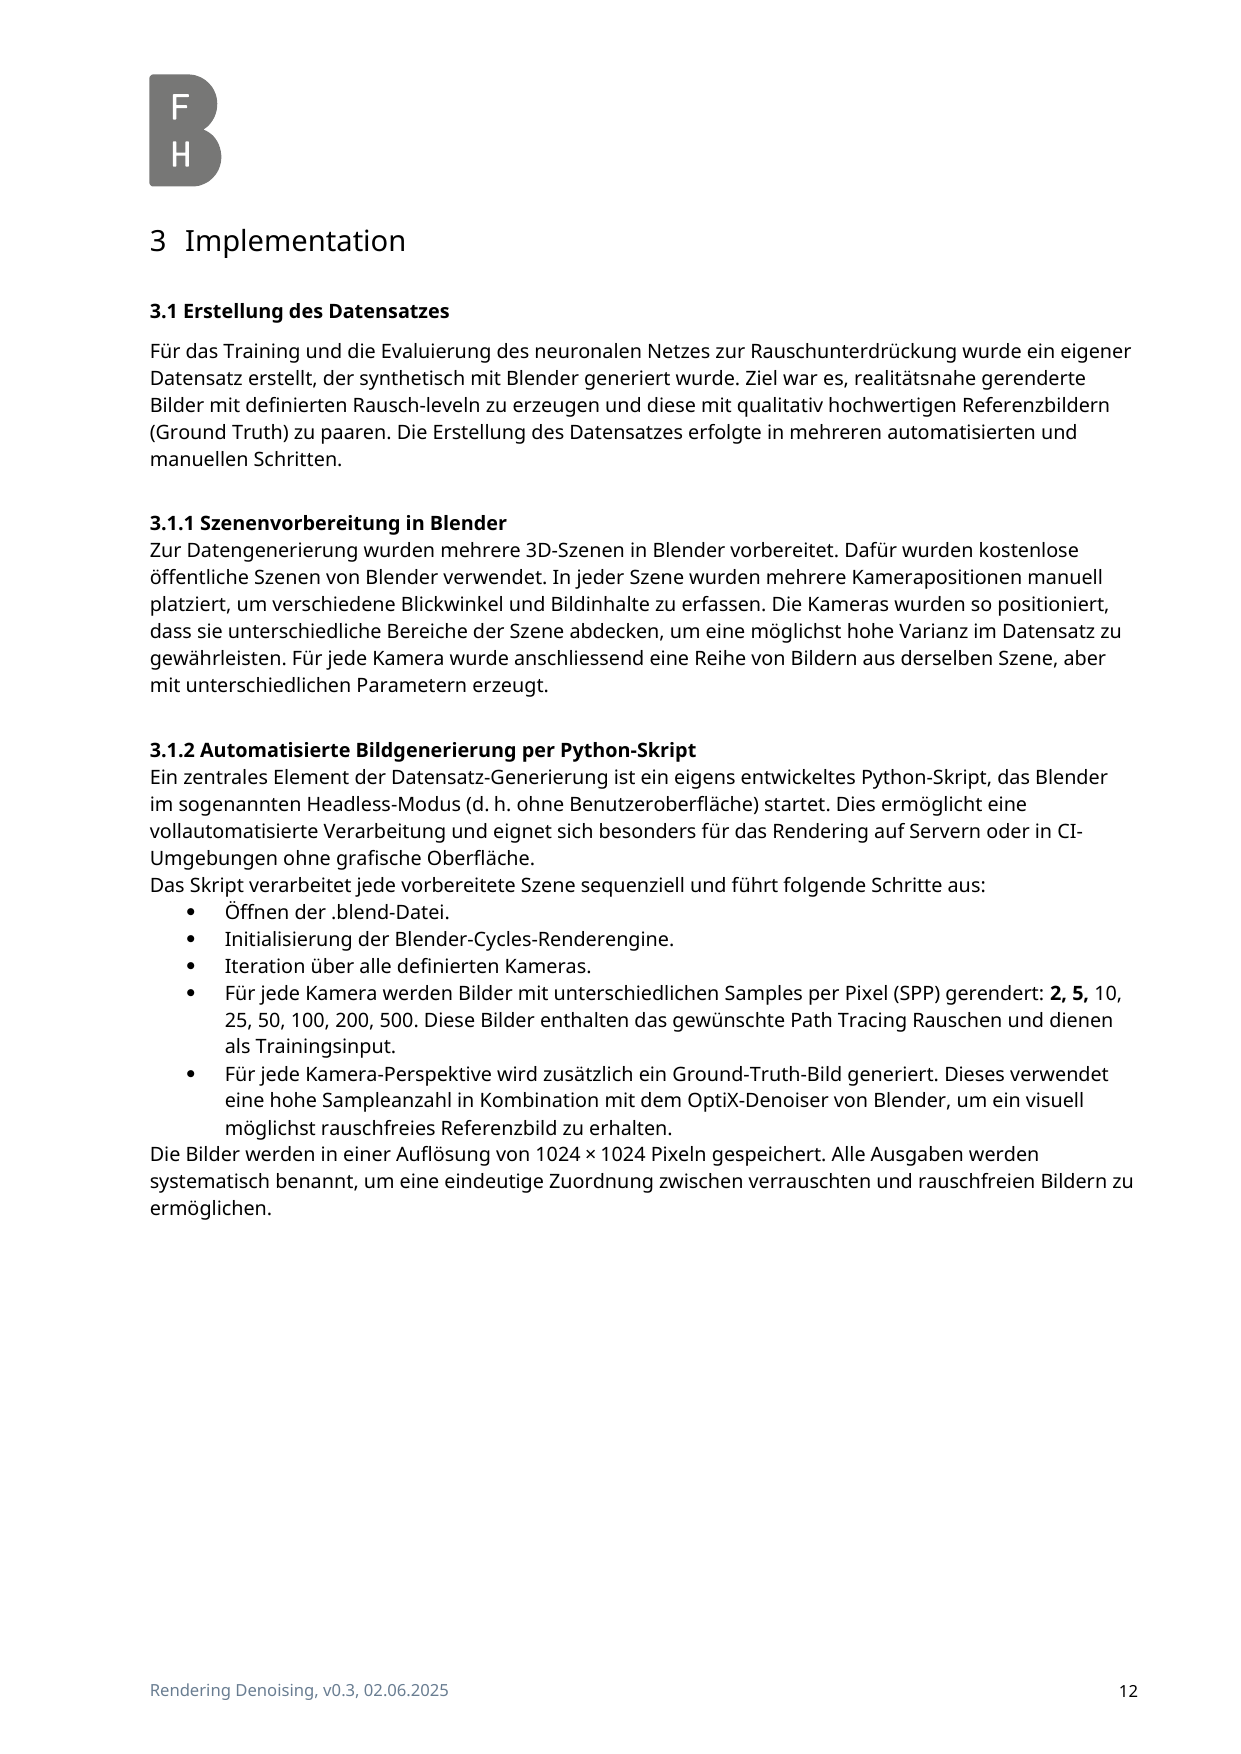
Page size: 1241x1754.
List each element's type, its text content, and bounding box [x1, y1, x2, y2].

text Zur Datengenerierung wurden mehrere 3D-Szenen in Blender vorbereitet. Dafür wurden kostenlose öffentliche Szenen von Blender verwendet. In jeder Szene wurden mehrere Kamerapositionen manuell platziert, um verschiedene Blickwinkel und Bildinhalte zu erfassen. Die Kameras wurden so positioniert, dass sie unterschiedliche Bereiche der Szene abdecken, um eine möglichst hohe Varianz im Datensatz zu gewährleisten. Für jede Kamera wurde anschliessend eine Reihe von Bildern aus derselben Szene, aber mit unterschiedlichen Parametern erzeugt. [149, 537, 1136, 698]
text Ein zentrales Element der Datensatz-Generierung ist ein eigens entwickeltes Python-Skript, das Blender im sogenannten Headless-Modus (d. h. ohne Benutzeroberfläche) startet. Dies ermöglicht eine vollautomatisierte Verarbeitung und eignet sich besonders für das Rendering auf Servern oder in CI-Umgebungen ohne grafische Oberfläche. [149, 763, 1136, 871]
subtitle Szenenvorbereitung in Blender [149, 510, 1136, 537]
list Öffnen der .blend-Datei. [187, 898, 1136, 925]
text Für das Training und die Evaluierung des neuronalen Netzes zur Rauschunterdrückung wurde ein eigener Datensatz erstellt, der synthetisch mit Blender generiert wurde. Ziel war es, realitätsnahe gerenderte Bilder mit definierten Rausch-leveln zu erzeugen und diese mit qualitativ hochwertigen Referenzbildern (Ground Truth) zu paaren. Die Erstellung des Datensatzes erfolgte in mehreren automatisierten und manuellen Schritten. [149, 337, 1136, 472]
subtitle Erstellung des Datensatzes [149, 298, 1136, 325]
subtitle Implementation [149, 221, 1136, 260]
list Iteration über alle definierten Kameras. [187, 952, 1136, 979]
text Das Skript verarbeitet jede vorbereitete Szene sequenziell und führt folgende Schritte aus: [149, 871, 1136, 898]
list Für jede Kamera-Perspektive wird zusätzlich ein Ground-Truth-Bild generiert. Dieses verwendet eine hohe Sampleanzahl in Kombination mit dem OptiX-Denoiser von Blender, um ein visuell möglichst rauschfreies Referenzbild zu erhalten. [187, 1060, 1136, 1141]
text Die Bilder werden in einer Auflösung von 1024 × 1024 Pixeln gespeichert. Alle Ausgaben werden systematisch benannt, um eine eindeutige Zuordnung zwischen verrauschten und rauschfreien Bildern zu ermöglichen. [149, 1141, 1136, 1222]
subtitle Automatisierte Bildgenerierung per Python-Skript [149, 736, 1136, 763]
list Initialisierung der Blender-Cycles-Renderengine. [187, 925, 1136, 952]
list Für jede Kamera werden Bilder mit unterschiedlichen Samples per Pixel (SPP) gerendert: 2, 5, 10, 25, 50, 100, 200, 500. Diese Bilder enthalten das gewünschte Path Tracing Rauschen und dienen als Trainingsinput. [187, 979, 1136, 1060]
